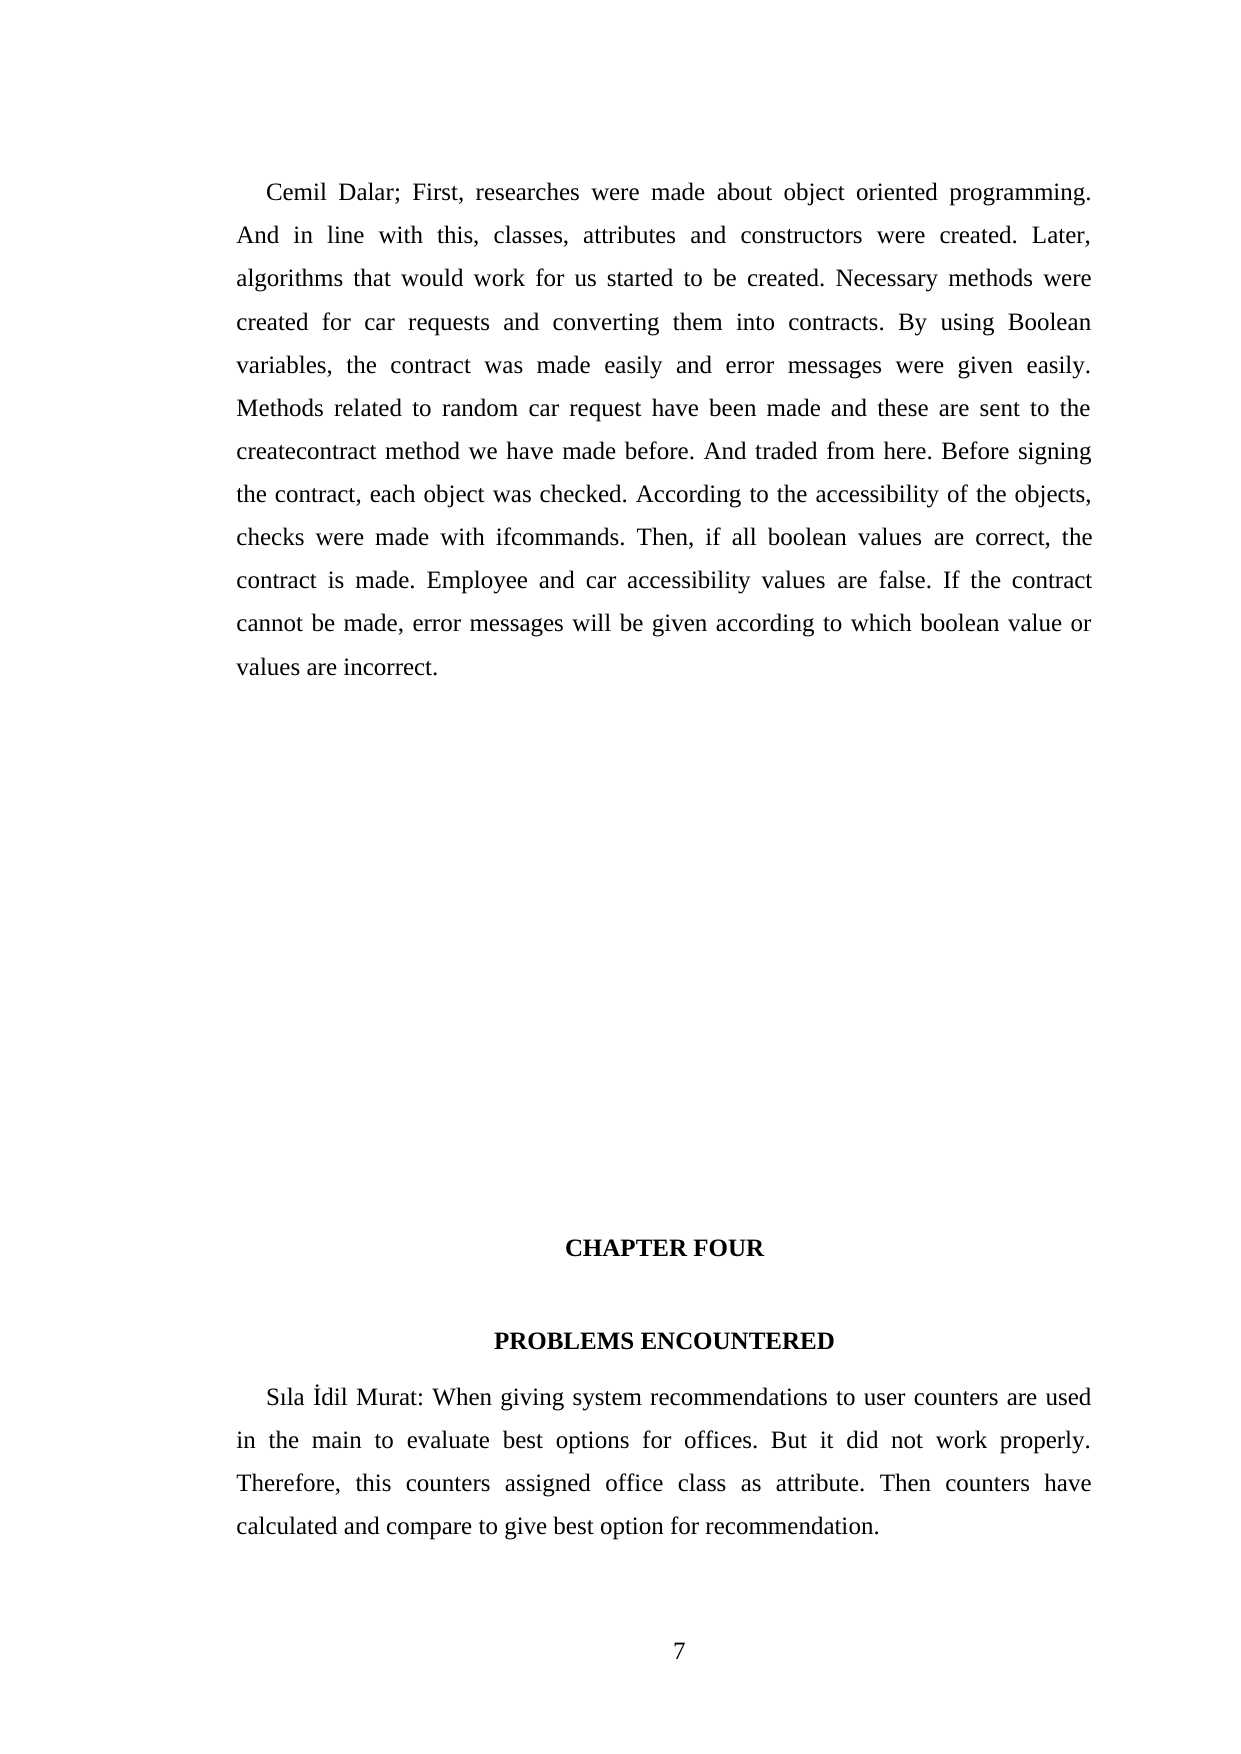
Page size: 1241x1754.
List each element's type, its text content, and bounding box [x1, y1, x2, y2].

text Sıla İdil Murat: When giving system recommendations to user counters are used in the main to evaluate best options for offices. But it did not work properly. Therefore, this counters assigned office class as attribute. Then counters have calculated and compare to give best option for recommendation. [236, 1382, 1092, 1540]
subtitle CHAPTER FOUR [236, 1233, 1092, 1262]
text Cemil Dalar; First, researches were made about object oriented programming. And in line with this, classes, attributes and constructors were created. Later, algorithms that would work for us started to be created. Necessary methods were created for car requests and converting them into contracts. By using Boolean variables, the contract was made easily and error messages were given easily. Methods related to random car request have been made and these are sent to the createcontract method we have made before. And traded from here. Before signing the contract, each object was checked. According to the accessibility of the objects, checks were made with ifcommands. Then, if all boolean values ​​are correct, the contract is made. Employee and car accessibility values ​​are false. If the contract cannot be made, error messages will be given according to which boolean value or values ​​are incorrect. [236, 177, 1092, 680]
title PROBLEMS ENCOUNTERED [236, 1326, 1092, 1355]
